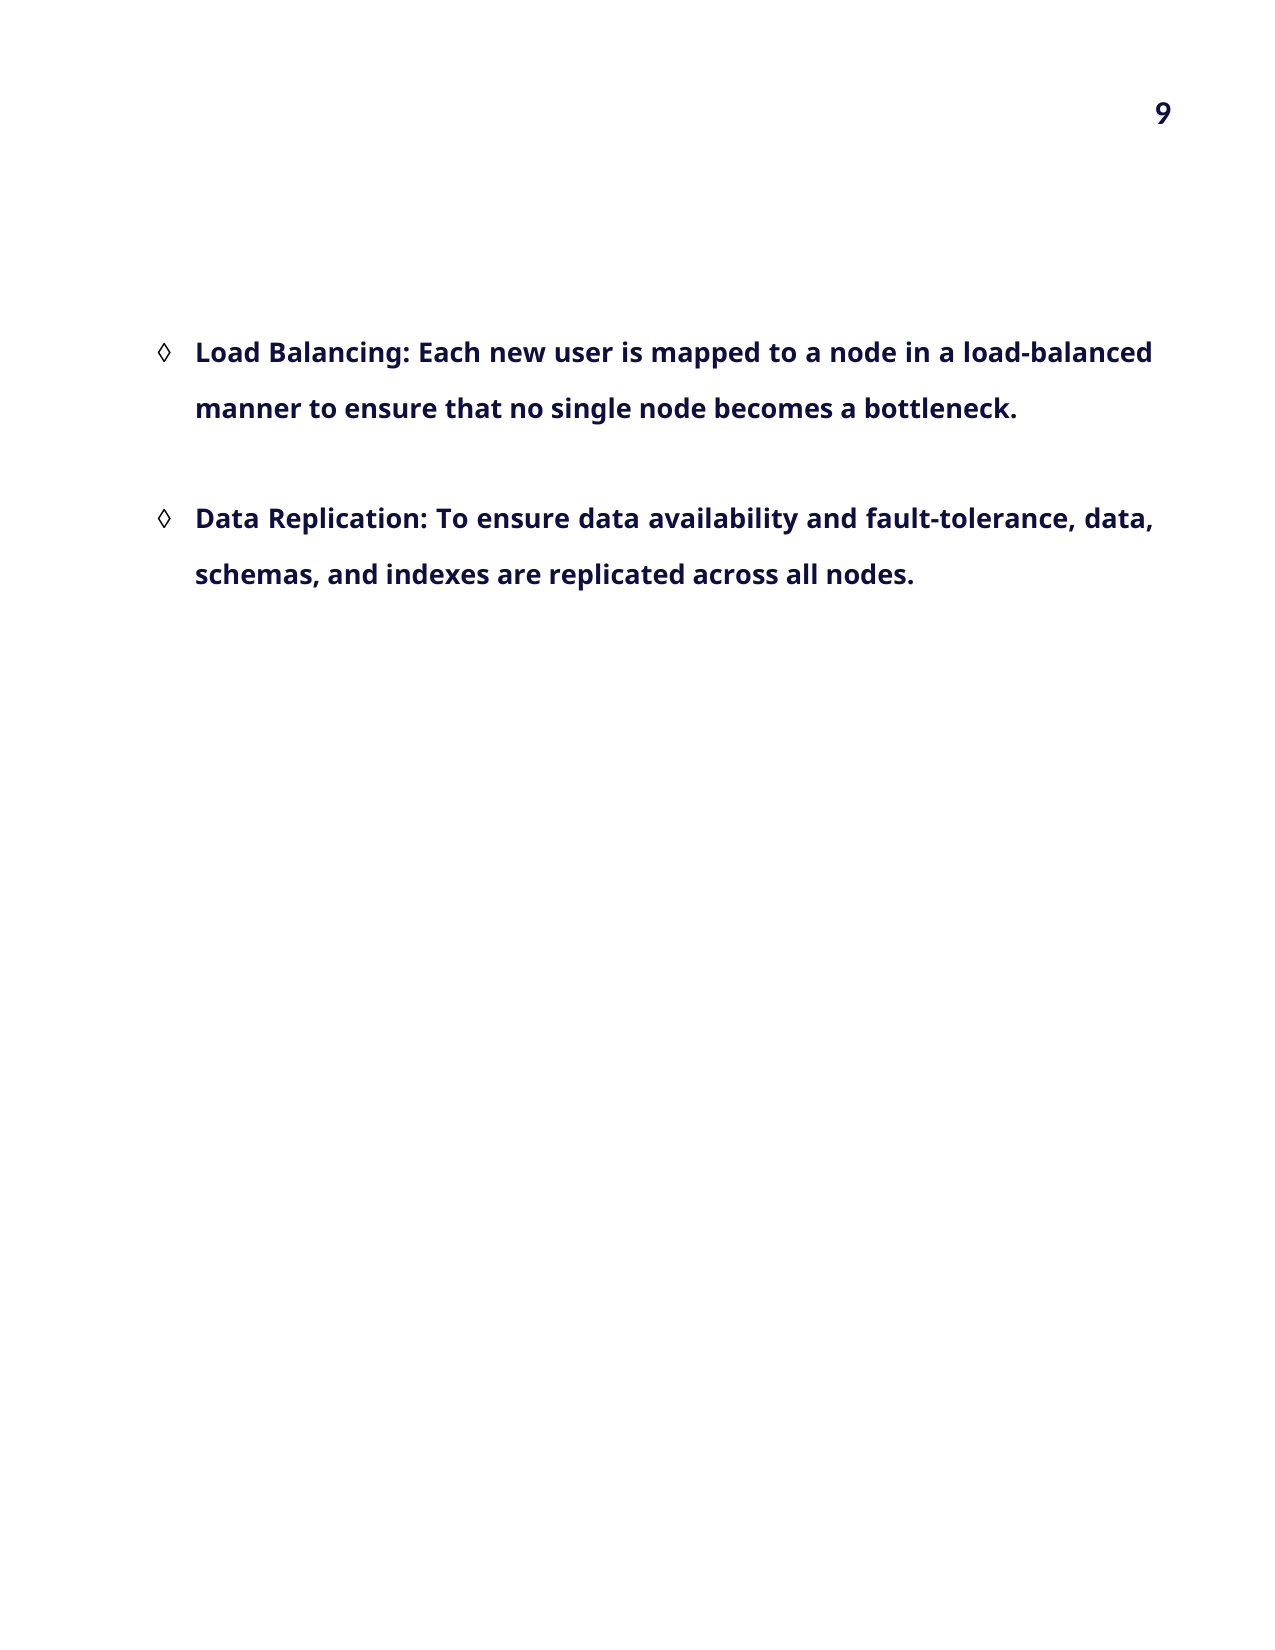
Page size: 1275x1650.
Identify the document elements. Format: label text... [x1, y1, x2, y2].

list Load Balancing: Each new user is mapped to a node in a load-balanced manner to ensure that no single node becomes a bottleneck. [157, 334, 1155, 426]
list Data Replication: To ensure data availability and fault-tolerance, data, schemas, and indexes are replicated across all nodes. [157, 500, 1155, 592]
